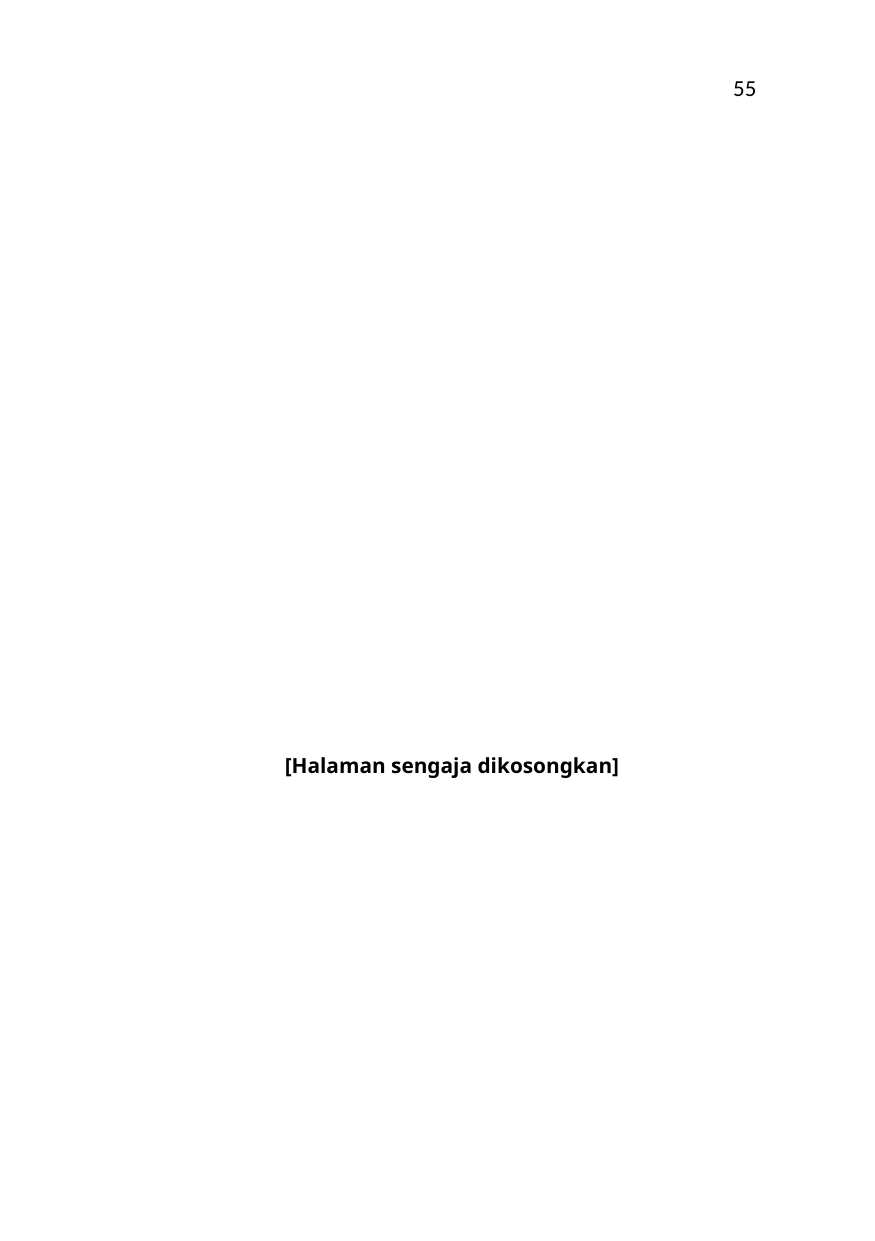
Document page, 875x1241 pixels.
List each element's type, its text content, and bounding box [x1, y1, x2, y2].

text [Halaman sengaja dikosongkan] [148, 751, 756, 779]
